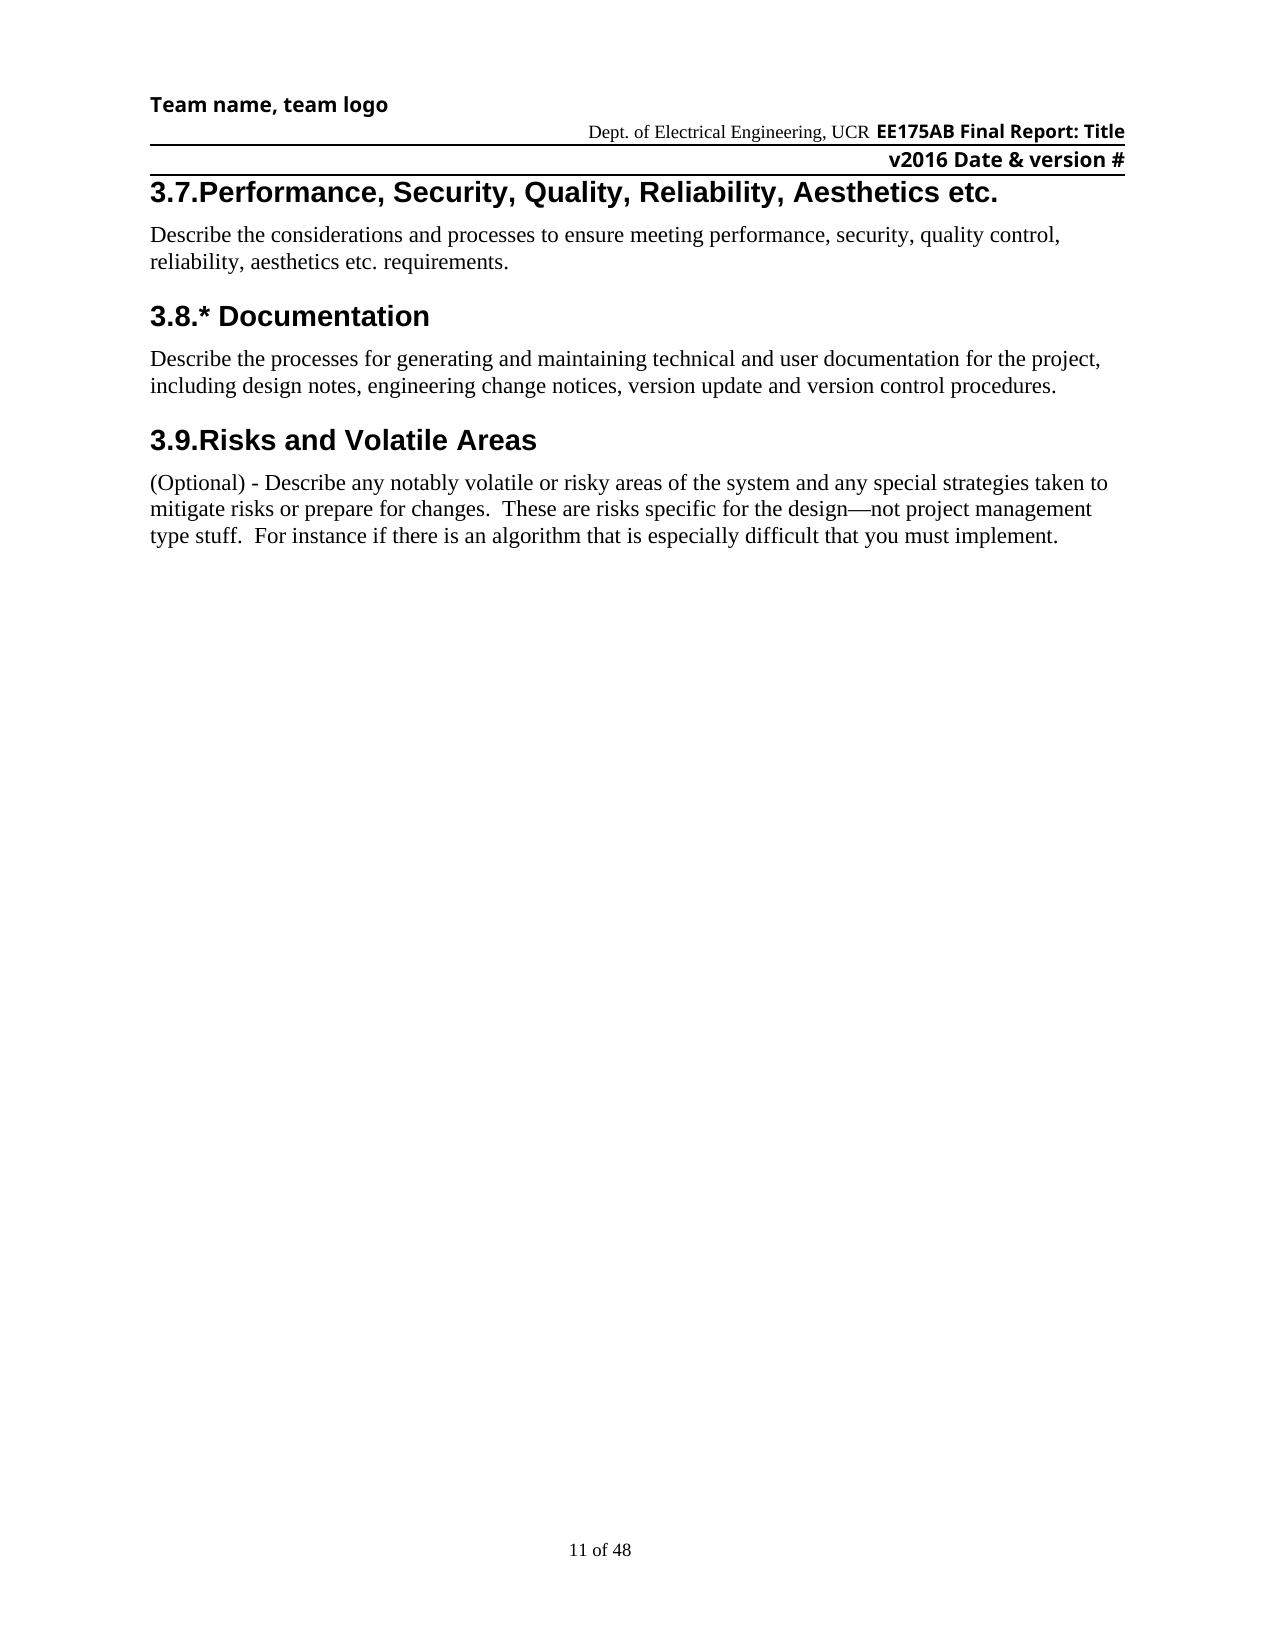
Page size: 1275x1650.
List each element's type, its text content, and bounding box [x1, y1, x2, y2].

subtitle Performance, Security, Quality, Reliability, Aesthetics etc. [150, 176, 1125, 209]
text Describe the considerations and processes to ensure meeting performance, security, quality control, reliability, aesthetics etc. requirements. [150, 222, 1125, 274]
text (Optional) - Describe any notably volatile or risky areas of the system and any special strategies taken to mitigate risks or prepare for changes. These are risks specific for the design—not project management type stuff. For instance if there is an algorithm that is especially difficult that you must implement. [150, 469, 1125, 548]
subtitle * Documentation [150, 299, 1125, 333]
subtitle Risks and Volatile Areas [150, 423, 1125, 457]
text Describe the processes for generating and maintaining technical and user documentation for the project, including design notes, engineering change notices, version update and version control procedures. [150, 345, 1125, 398]
